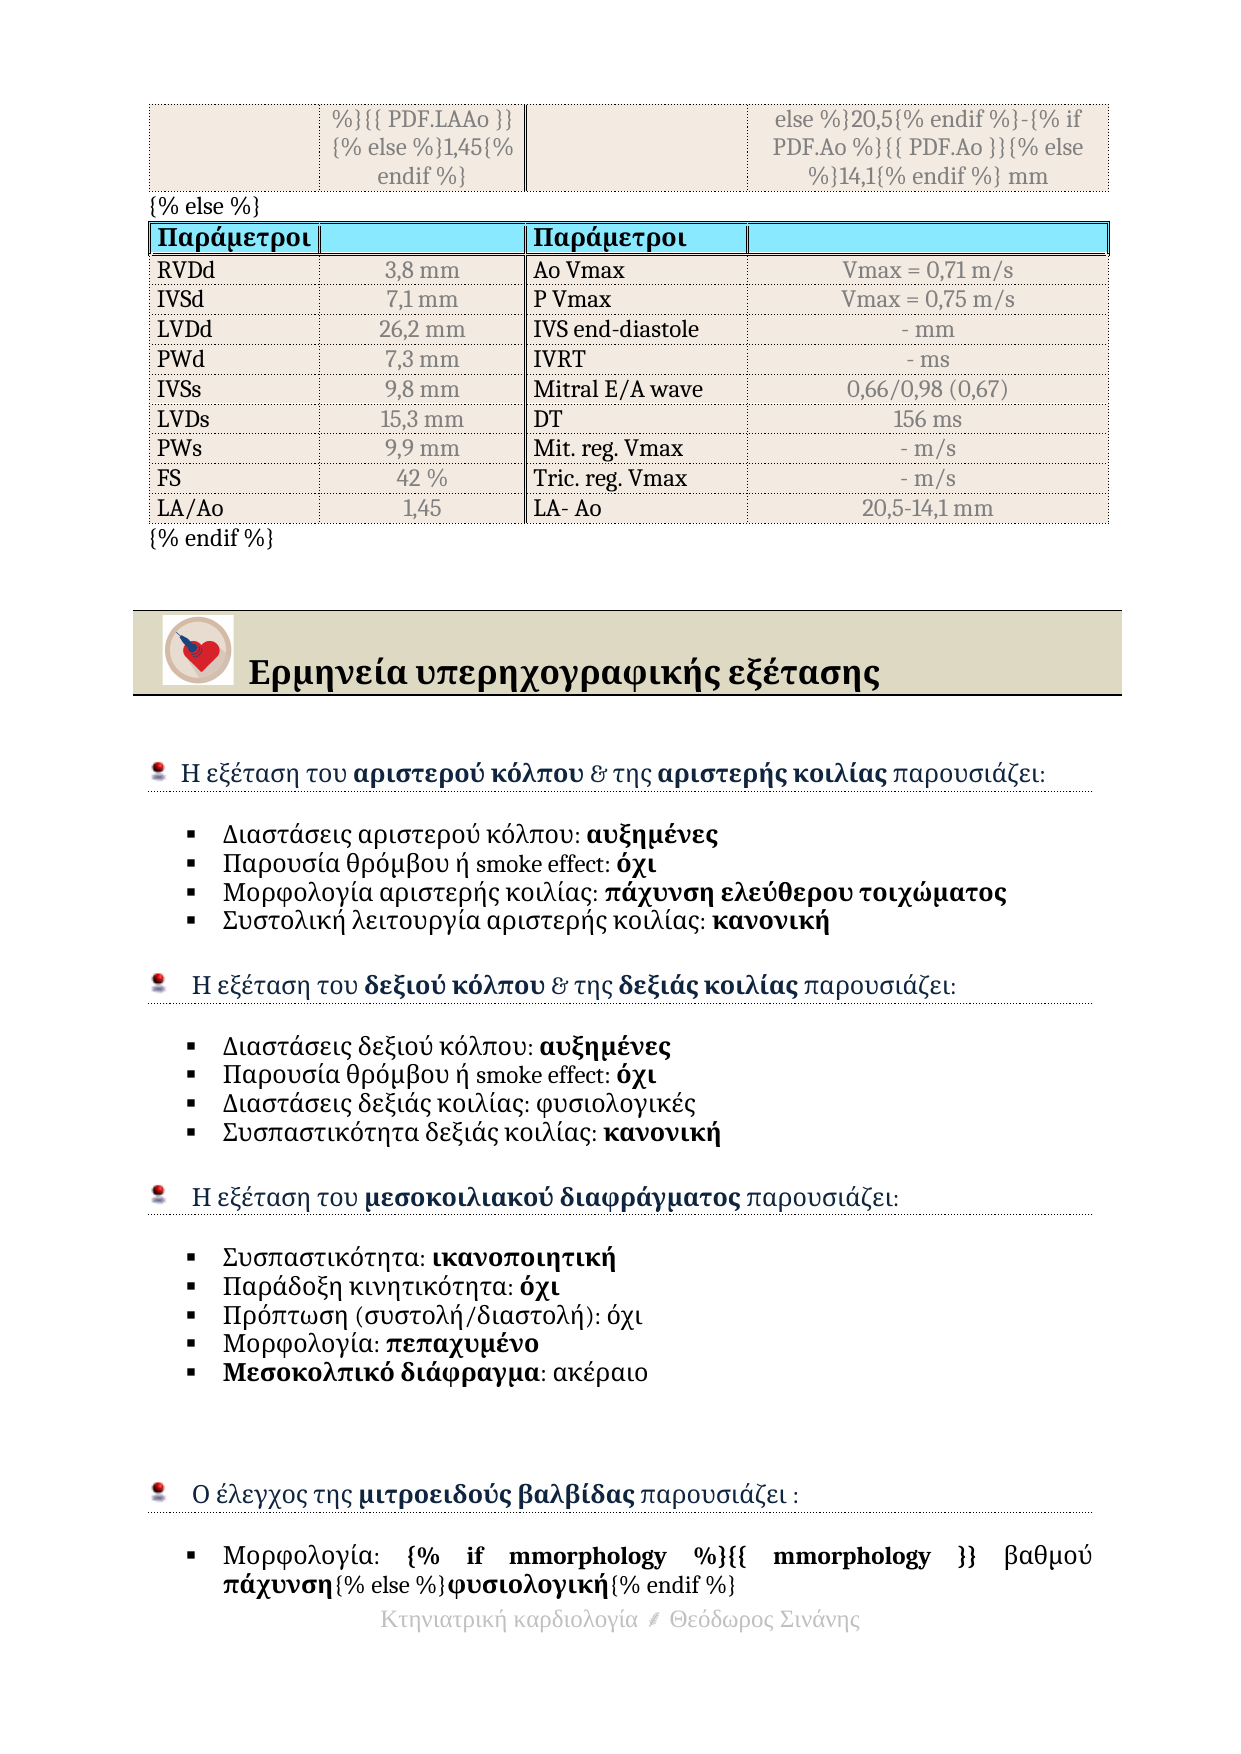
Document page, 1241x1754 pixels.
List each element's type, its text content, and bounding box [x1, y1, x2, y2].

text Ο έλεγχος της μιτροειδούς βαλβίδας παρουσιάζει : [148, 1474, 1092, 1513]
table_header Παράμετροι [151, 224, 319, 252]
list Διαστάσεις δεξιού κόλπου: αυξημένες [185, 1032, 1092, 1061]
table_cell PWd [149, 344, 319, 374]
list Διαστάσεις αριστερού κόλπου: αυξημένες [185, 821, 1092, 850]
table_cell 7,3 mm [319, 344, 524, 374]
list Μορφολογία: πεπαχυμένο [185, 1330, 1092, 1359]
table_cell DT [527, 404, 747, 433]
table_cell 3,8 mm [319, 256, 524, 284]
text Η εξέταση του αριστερού κόλπου & της αριστερής κοιλίας παρουσιάζει: [148, 753, 1092, 792]
text {% else %} [148, 192, 1092, 221]
table_cell LA/Ao [149, 104, 319, 191]
list Παρουσία θρόμβου ή smoke effect: όχι [185, 850, 1092, 878]
list Συσπαστικότητα δεξιάς κοιλίας: κανονική [185, 1119, 1092, 1147]
list Συστολική λειτουργία αριστερής κοιλίας: κανονική [185, 907, 1092, 936]
picture [147, 1474, 170, 1504]
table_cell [747, 104, 1109, 191]
table_cell 42 % [319, 463, 524, 493]
text Η εξέταση του μεσοκοιλιακού διαφράγματος παρουσιάζει: [148, 1176, 1092, 1215]
list Πρόπτωση (συστολή/διαστολή): όχι [185, 1302, 1092, 1330]
table_cell FS [149, 463, 319, 493]
table_header [747, 224, 1107, 252]
table_cell LA/Ao [149, 493, 319, 523]
table_cell Vmax = 0,75 m/s [747, 284, 1109, 314]
table_cell Vmax = 0,71 m/s [747, 253, 1109, 284]
table_cell LVDd [149, 314, 319, 344]
table_cell RVDd [149, 253, 319, 284]
table_cell Mitral E/A wave [527, 374, 747, 403]
table_cell IVS end-diastole [527, 314, 747, 344]
table_cell 26,2 mm [319, 314, 524, 344]
picture [147, 1176, 170, 1206]
list Διαστάσεις δεξιάς κοιλίας: φυσιολογικές [185, 1090, 1092, 1119]
picture [147, 753, 170, 783]
table_cell IVSs [149, 374, 319, 403]
table_cell 15,3 mm [319, 404, 524, 433]
table_cell LA- Ao [527, 104, 747, 191]
text {% endif %} [148, 524, 1092, 552]
picture [162, 615, 234, 685]
list Μεσοκολπικό διάφραγμα: ακέραιο [185, 1359, 1092, 1388]
table_cell Ao Vmax [527, 256, 747, 284]
table_cell 9,9 mm [319, 433, 524, 463]
table_cell - mm [747, 314, 1109, 344]
subtitle Ερμηνεία υπερηχογραφικής εξέτασης [133, 611, 1122, 694]
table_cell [319, 104, 524, 191]
table_header [319, 222, 526, 252]
table_cell LA- Ao [527, 493, 747, 523]
list Παράδοξη κινητικότητα: όχι [185, 1273, 1092, 1302]
table_cell - m/s [747, 463, 1109, 493]
table_cell 156 ms [747, 404, 1109, 433]
table_cell 7,1 mm [319, 284, 524, 314]
list Μορφολογία: {% if mmorphology %}{{ mmorphology }} βαθμού πάχυνση{% else %}φυσιολογική{% endif %} [185, 1542, 1092, 1599]
list Παρουσία θρόμβου ή smoke effect: όχι [185, 1061, 1092, 1090]
table_cell IVSd [149, 284, 319, 314]
table_cell 1,45 [319, 493, 524, 523]
text Η εξέταση του δεξιού κόλπου & της δεξιάς κοιλίας παρουσιάζει: [148, 965, 1092, 1004]
list Συσπαστικότητα: ικανοποιητική [185, 1244, 1092, 1273]
table_cell - m/s [747, 433, 1109, 463]
table_cell Tric. reg. Vmax [527, 463, 747, 493]
table_cell 9,8 mm [319, 374, 524, 403]
table_cell 0,66/0,98 (0,67) [747, 374, 1109, 403]
table_cell Mit. reg. Vmax [527, 433, 747, 463]
table_cell IVRT [527, 344, 747, 374]
table_header Παράμετροι [526, 224, 747, 252]
list Μορφολογία αριστερής κοιλίας: πάχυνση ελεύθερου τοιχώματος [185, 878, 1092, 907]
table_cell P Vmax [527, 284, 747, 314]
table_cell 20,5-14,1 mm [747, 493, 1109, 523]
table_cell PWs [149, 433, 319, 463]
table_cell LVDs [149, 404, 319, 433]
picture [147, 964, 170, 995]
table_cell - ms [747, 344, 1109, 374]
